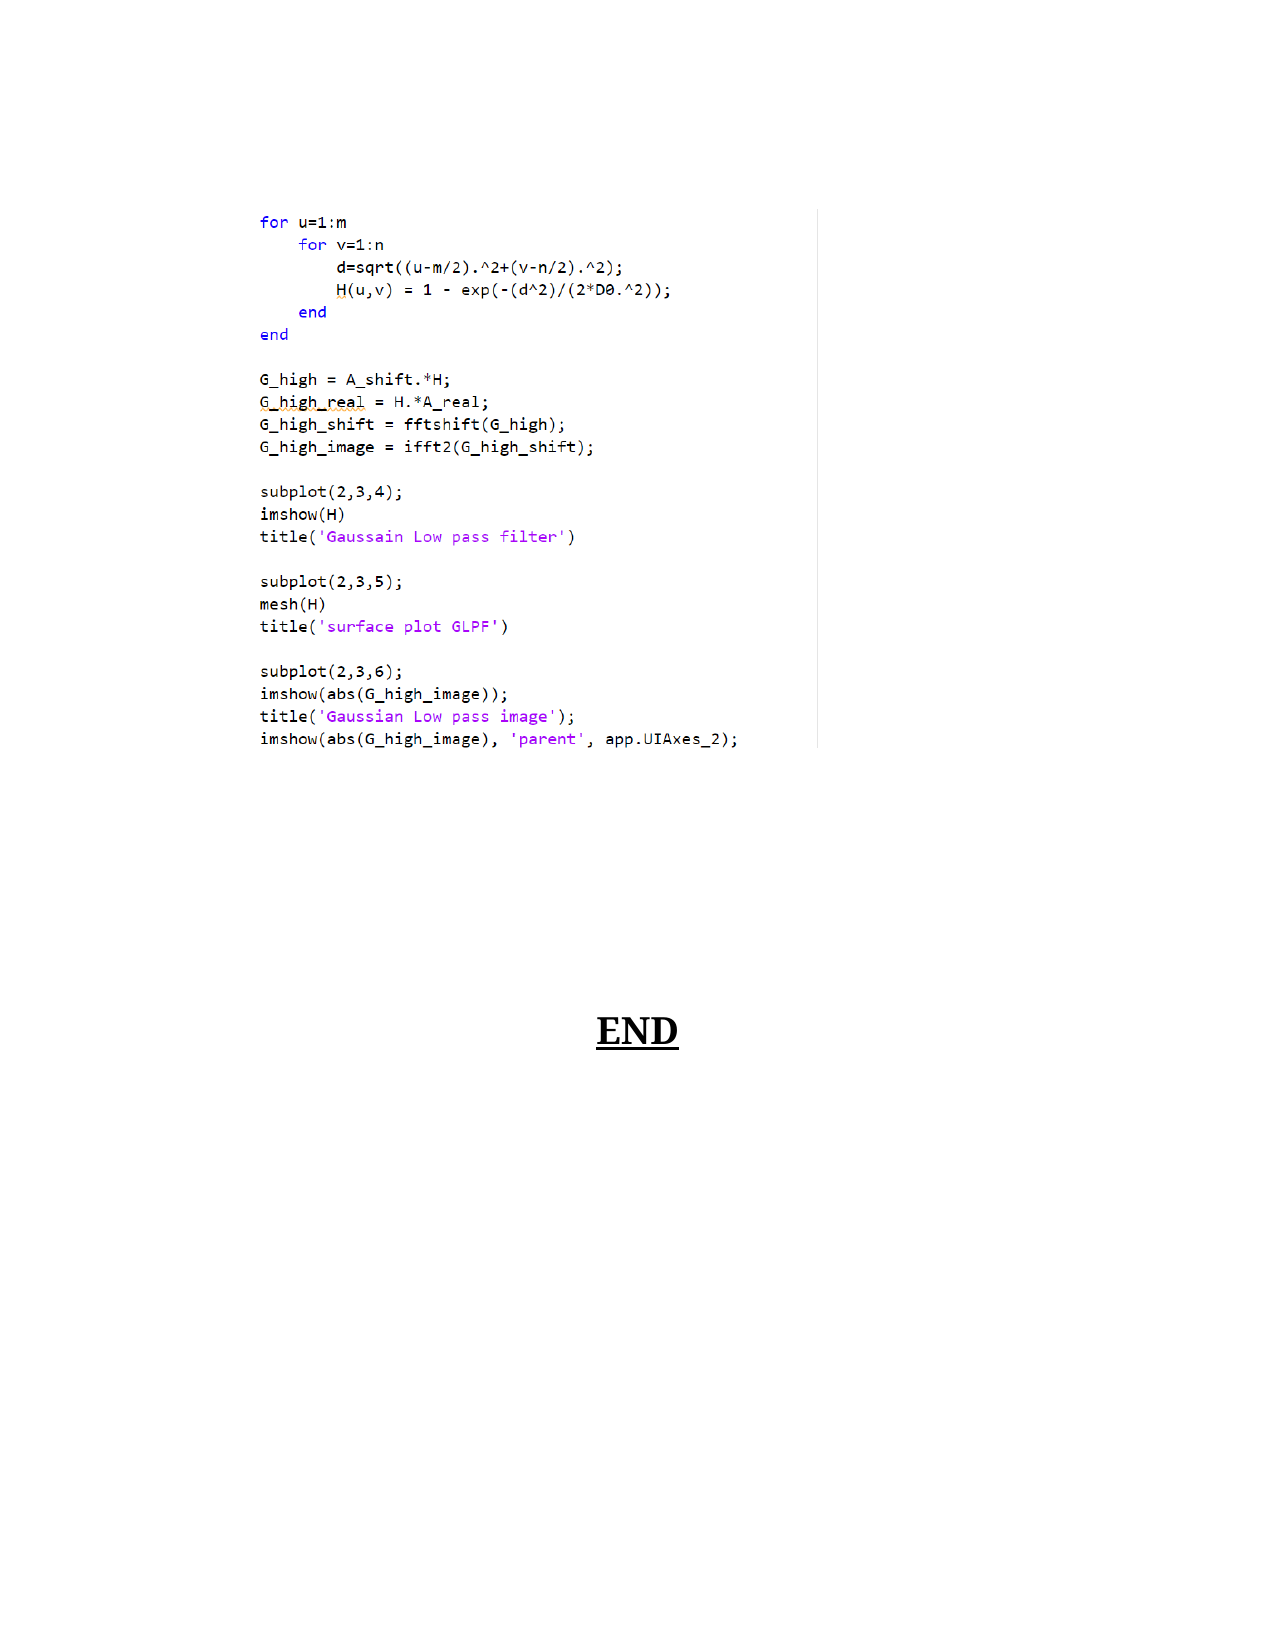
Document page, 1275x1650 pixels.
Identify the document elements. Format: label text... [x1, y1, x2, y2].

picture [150, 209, 1125, 748]
text END [150, 1004, 1125, 1055]
